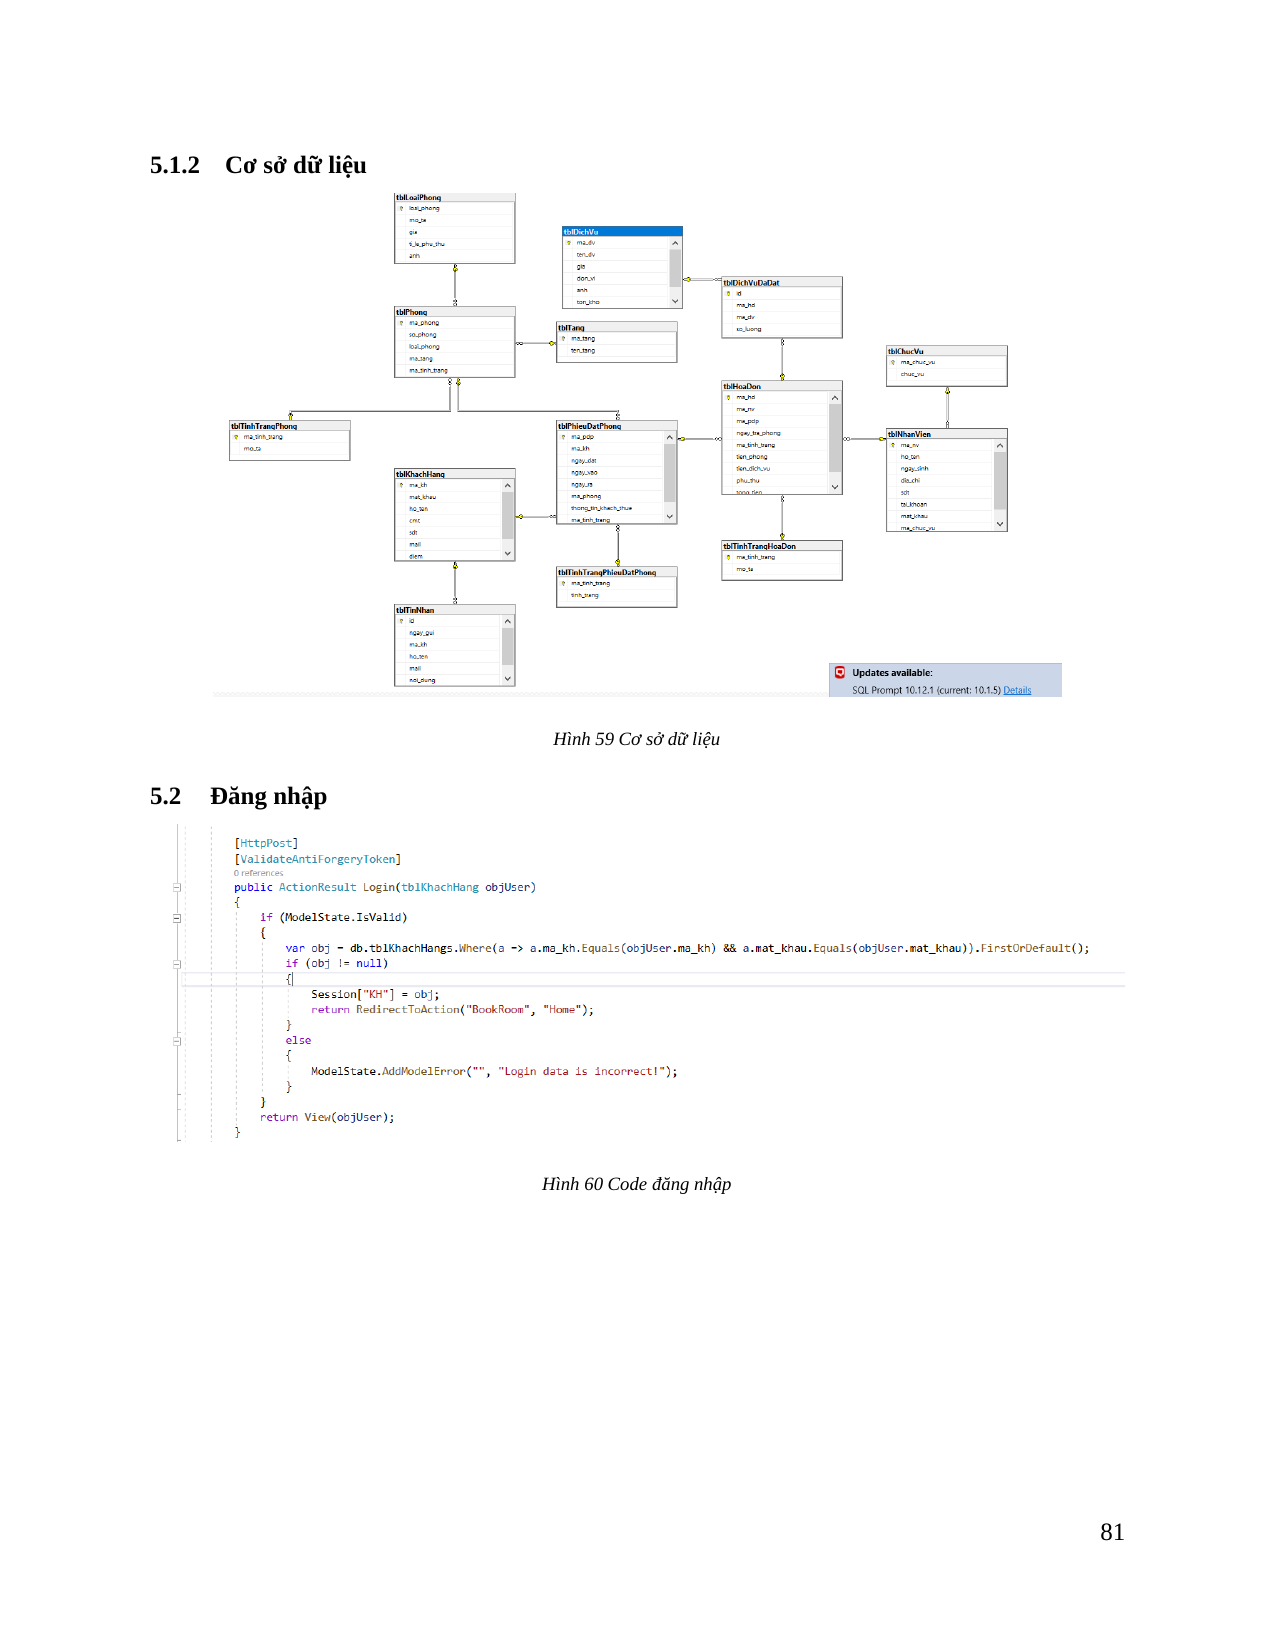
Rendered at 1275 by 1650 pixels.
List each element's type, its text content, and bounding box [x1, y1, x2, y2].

text Hình 59 Cơ sở dữ liệu [150, 728, 1125, 749]
subtitle Cơ sở dữ liệu [150, 150, 1125, 179]
picture [150, 824, 1125, 1142]
text Hình 60 Code đăng nhập [150, 1173, 1125, 1194]
picture [213, 193, 1062, 697]
subtitle Đăng nhập [150, 781, 1125, 810]
